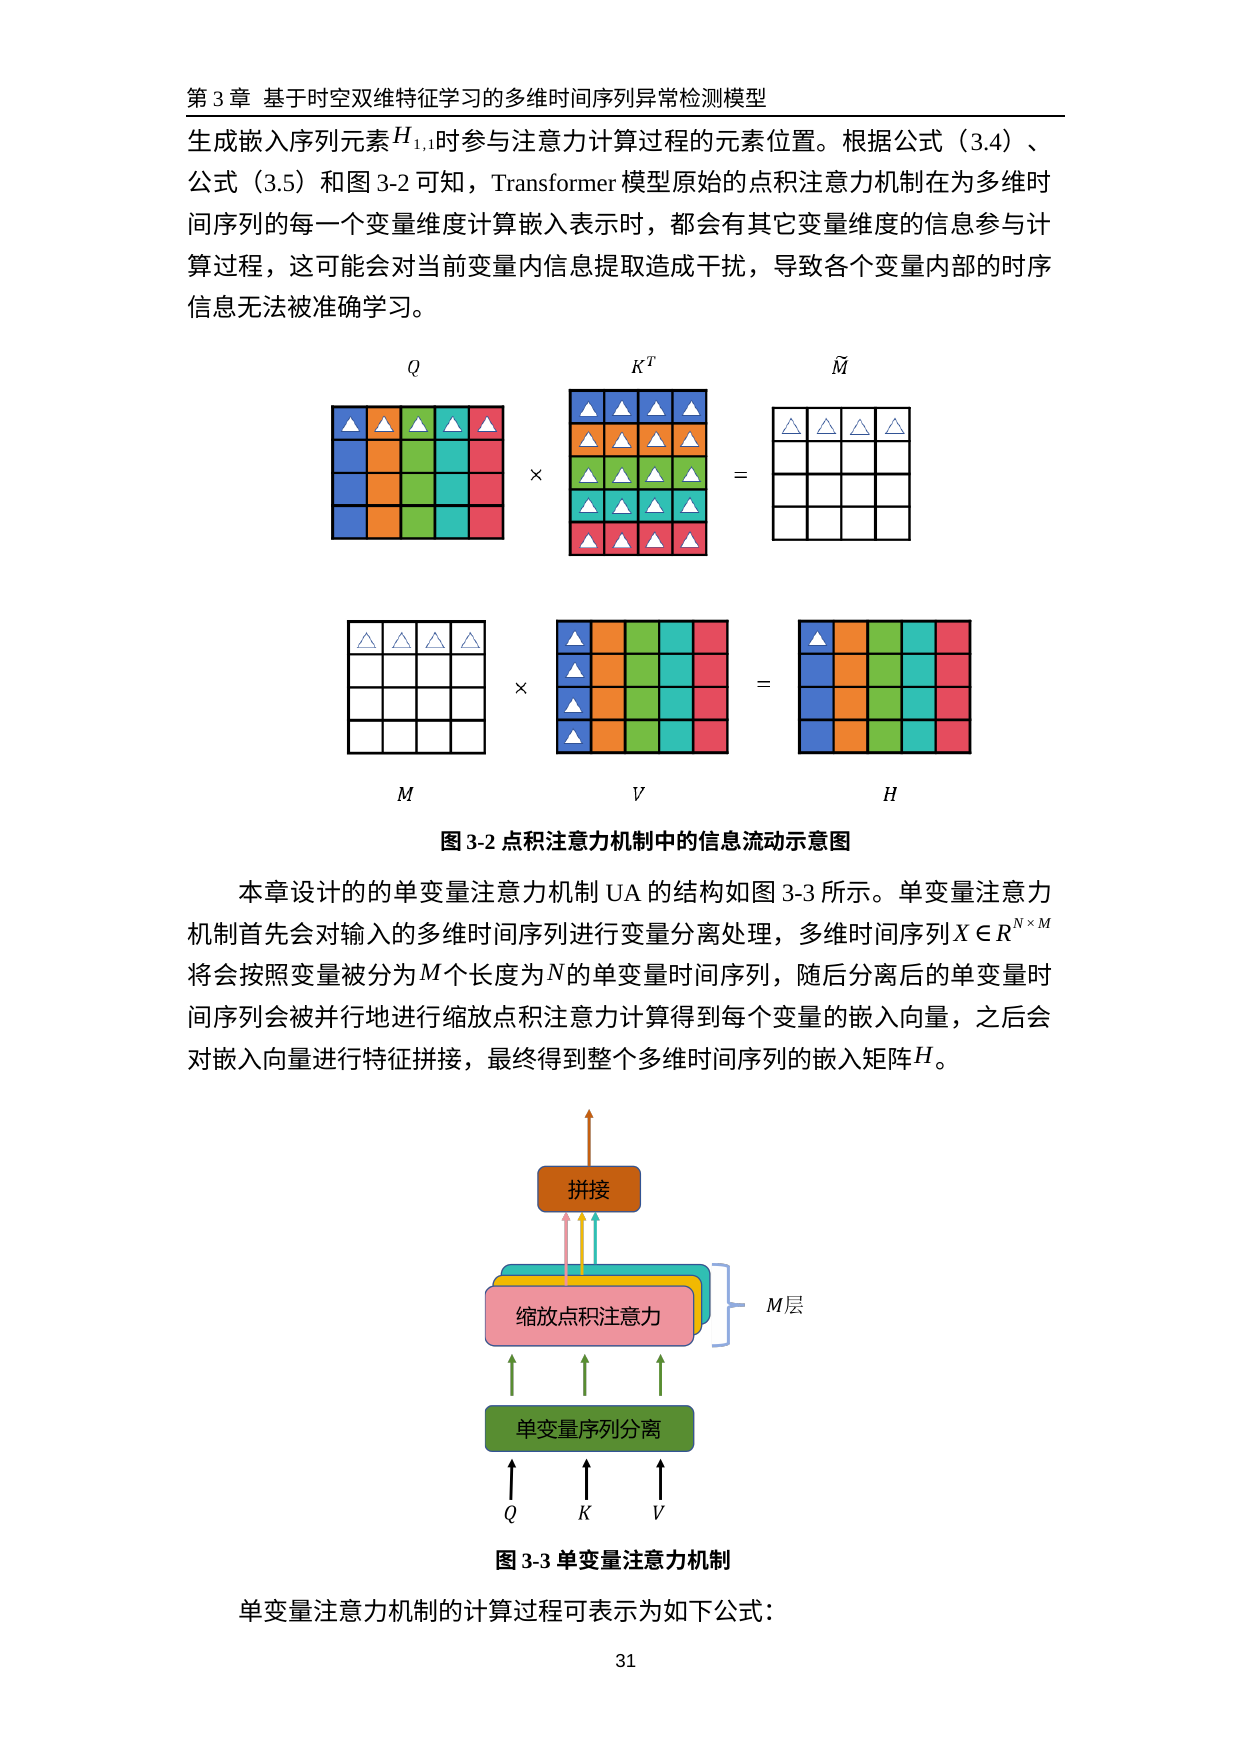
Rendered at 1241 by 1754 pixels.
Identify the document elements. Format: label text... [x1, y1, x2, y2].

picture [315, 349, 976, 806]
picture [484, 1100, 807, 1525]
text 本章设计的的单变量注意力机制UA的结构如图3-3所示。单变量注意力机制首先会对输入的多维时间序列进行变量分离处理，多维时间序列将会按照变量被分为个长度为的单变量时间序列，随后分离后的单变量时间序列会被并行地进行缩放点积注意力计算得到每个变量的嵌入向量，之后会对嵌入向量进行特征拼接，最终得到整个多维时间序列的嵌入矩阵。 [188, 868, 1053, 1076]
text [188, 117, 1053, 325]
text 单变量注意力机制的计算过程可表示为如下公式： [188, 1587, 1053, 1629]
text 图3-3 单变量注意力机制 [188, 1543, 1053, 1575]
text 图3-2 点积注意力机制中的信息流动示意图 [188, 824, 1053, 856]
